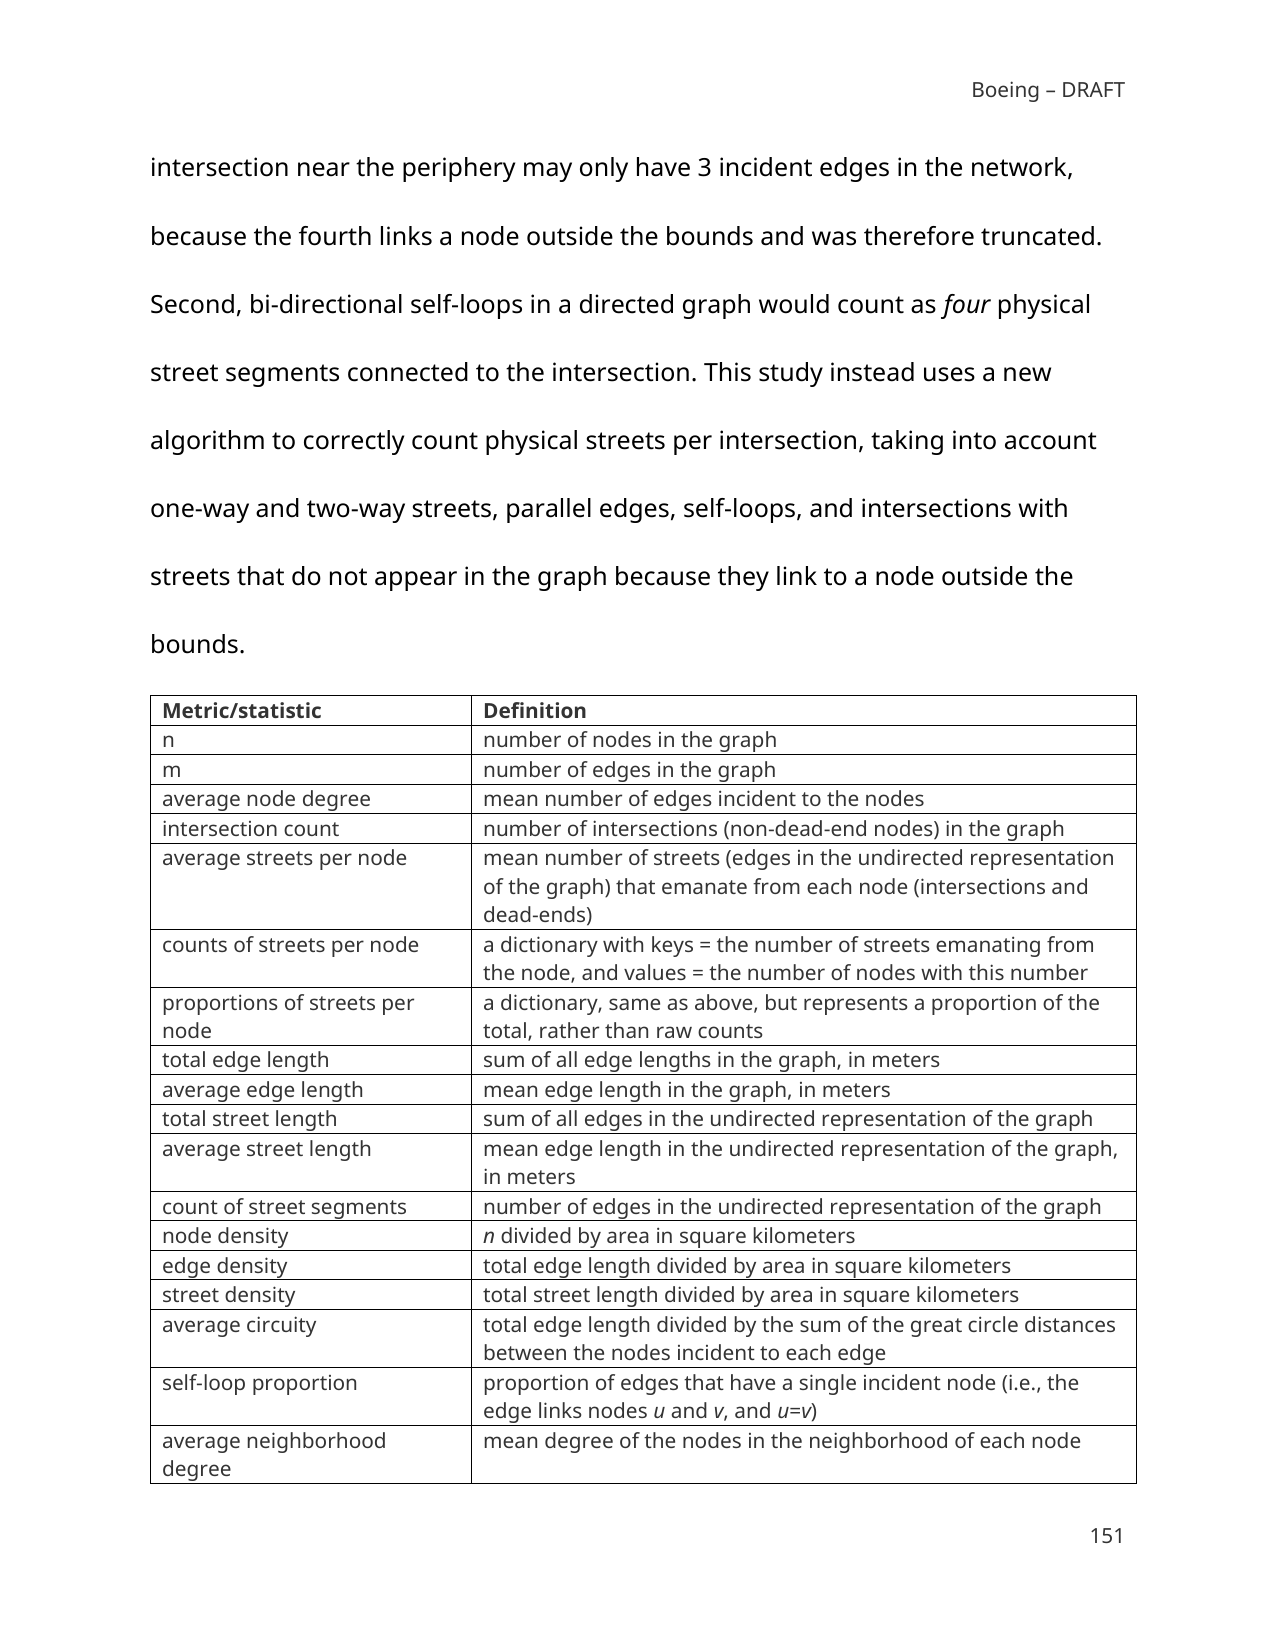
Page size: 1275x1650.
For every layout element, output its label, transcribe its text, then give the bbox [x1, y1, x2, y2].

table_cell average streets per node [151, 844, 471, 929]
table_cell proportion of edges that have a single incident node (i.e., the edge links nodes u and v, and u=v) [472, 1368, 1136, 1425]
table_cell node density [151, 1221, 471, 1250]
table_cell total street length [151, 1105, 471, 1133]
table_cell mean edge length in the undirected representation of the graph, in meters [472, 1134, 1136, 1191]
table_cell counts of streets per node [151, 930, 471, 987]
table_cell total edge length divided by the sum of the great circle distances between the nodes incident to each edge [472, 1310, 1136, 1367]
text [150, 150, 1125, 661]
table_cell intersection count [151, 814, 471, 842]
table_cell total street length divided by area in square kilometers [472, 1280, 1136, 1309]
table_cell total edge length [151, 1046, 471, 1074]
table_cell self-loop proportion [151, 1368, 471, 1425]
table_cell n divided by area in square kilometers [472, 1221, 1136, 1250]
table_cell m [151, 755, 471, 783]
table_header Metric/statistic [151, 696, 471, 724]
table_cell mean number of streets (edges in the undirected representation of the graph) that emanate from each node (intersections and dead-ends) [472, 844, 1136, 929]
table_cell total edge length divided by area in square kilometers [472, 1251, 1136, 1279]
table_cell number of edges in the graph [472, 755, 1136, 783]
table_cell number of nodes in the graph [472, 726, 1136, 754]
table_cell mean edge length in the graph, in meters [472, 1075, 1136, 1103]
table_cell average neighborhood degree [151, 1426, 471, 1483]
table_cell a dictionary with keys = the number of streets emanating from the node, and values = the number of nodes with this number [472, 930, 1136, 987]
table_cell street density [151, 1280, 471, 1309]
table_cell a dictionary, same as above, but represents a proportion of the total, rather than raw counts [472, 988, 1136, 1044]
table_cell sum of all edge lengths in the graph, in meters [472, 1046, 1136, 1074]
table_cell number of edges in the undirected representation of the graph [472, 1192, 1136, 1220]
table_cell sum of all edges in the undirected representation of the graph [472, 1105, 1136, 1133]
table_cell average node degree [151, 785, 471, 813]
table_cell average circuity [151, 1310, 471, 1367]
table_header Definition [472, 696, 1136, 724]
table_cell average street length [151, 1134, 471, 1191]
table_cell average edge length [151, 1075, 471, 1103]
table_cell number of intersections (non-dead-end nodes) in the graph [472, 814, 1136, 842]
table_cell n [151, 726, 471, 754]
table_cell edge density [151, 1251, 471, 1279]
table_cell proportions of streets per node [151, 988, 471, 1044]
table_cell mean degree of the nodes in the neighborhood of each node [472, 1426, 1136, 1483]
table_cell mean number of edges incident to the nodes [472, 785, 1136, 813]
table_cell count of street segments [151, 1192, 471, 1220]
